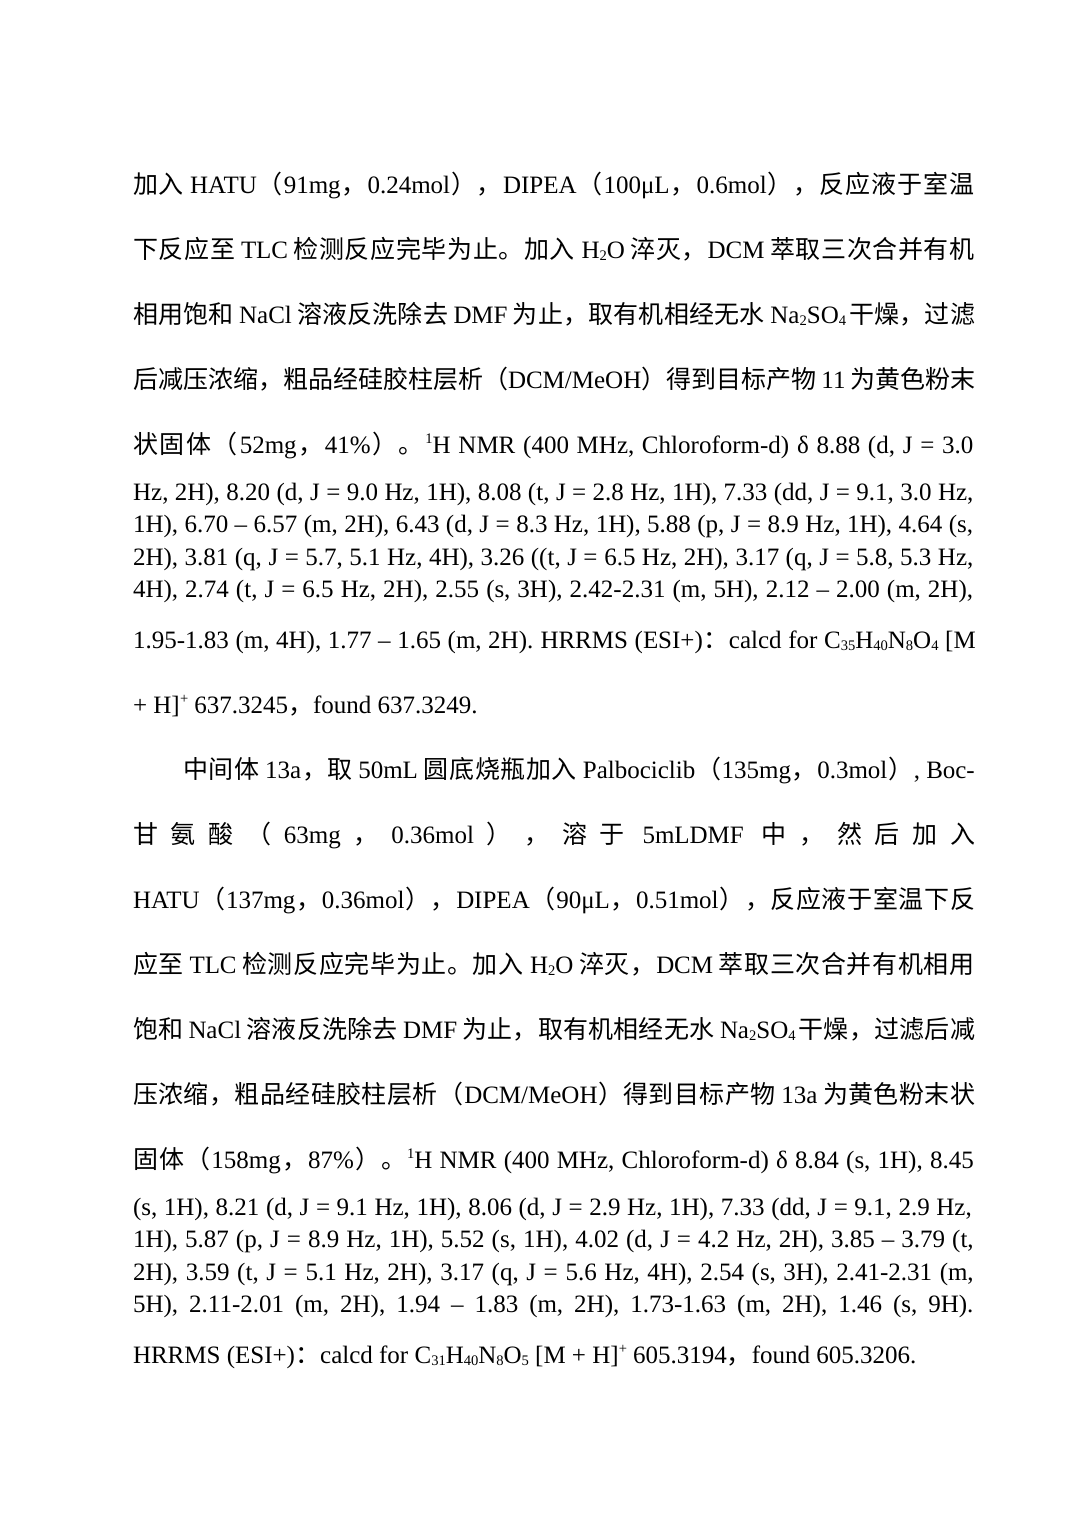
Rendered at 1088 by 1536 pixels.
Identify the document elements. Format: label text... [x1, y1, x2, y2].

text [133, 150, 975, 735]
text 中间体13a，取50mL圆底烧瓶加入Palbociclib（135mg，0.3mol）, Boc-甘氨酸（63mg，0.36mol），溶于5mLDMF中，然后加入HATU（137mg，0.36mol），DIPEA（90μL，0.51mol），反应液于室温下反应至TLC检测反应完毕为止。加入H2O淬灭，DCM萃取三次合并有机相用饱和NaCl溶液反洗除去DMF为止，取有机相经无水Na2SO4干燥，过滤后减压浓缩，粗品经硅胶柱层析（DCM/MeOH）得到目标产物13a为黄色粉末状固体（158mg，87%）。1H NMR (400 MHz, Chloroform-d) δ 8.84 (s, 1H), 8.45 (s, 1H), 8.21 (d, J = 9.1 Hz, 1H), 8.06 (d, J = 2.9 Hz, 1H), 7.33 (dd, J = 9.1, 2.9 Hz, 1H), 5.87 (p, J = 8.9 Hz, 1H), 5.52 (s, 1H), 4.02 (d, J = 4.2 Hz, 2H), 3.85 – 3.79 (t, 2H), 3.59 (t, J = 5.1 Hz, 2H), 3.17 (q, J = 5.6 Hz, 4H), 2.54 (s, 3H), 2.41-2.31 (m, 5H), 2.11-2.01 (m, 2H), 1.94 – 1.83 (m, 2H), 1.73-1.63 (m, 2H), 1.46 (s, 9H). HRRMS (ESI+)：calcd for C31H40N8O5 [M + H]+ 605.3194，found 605.3206. [133, 735, 975, 1385]
